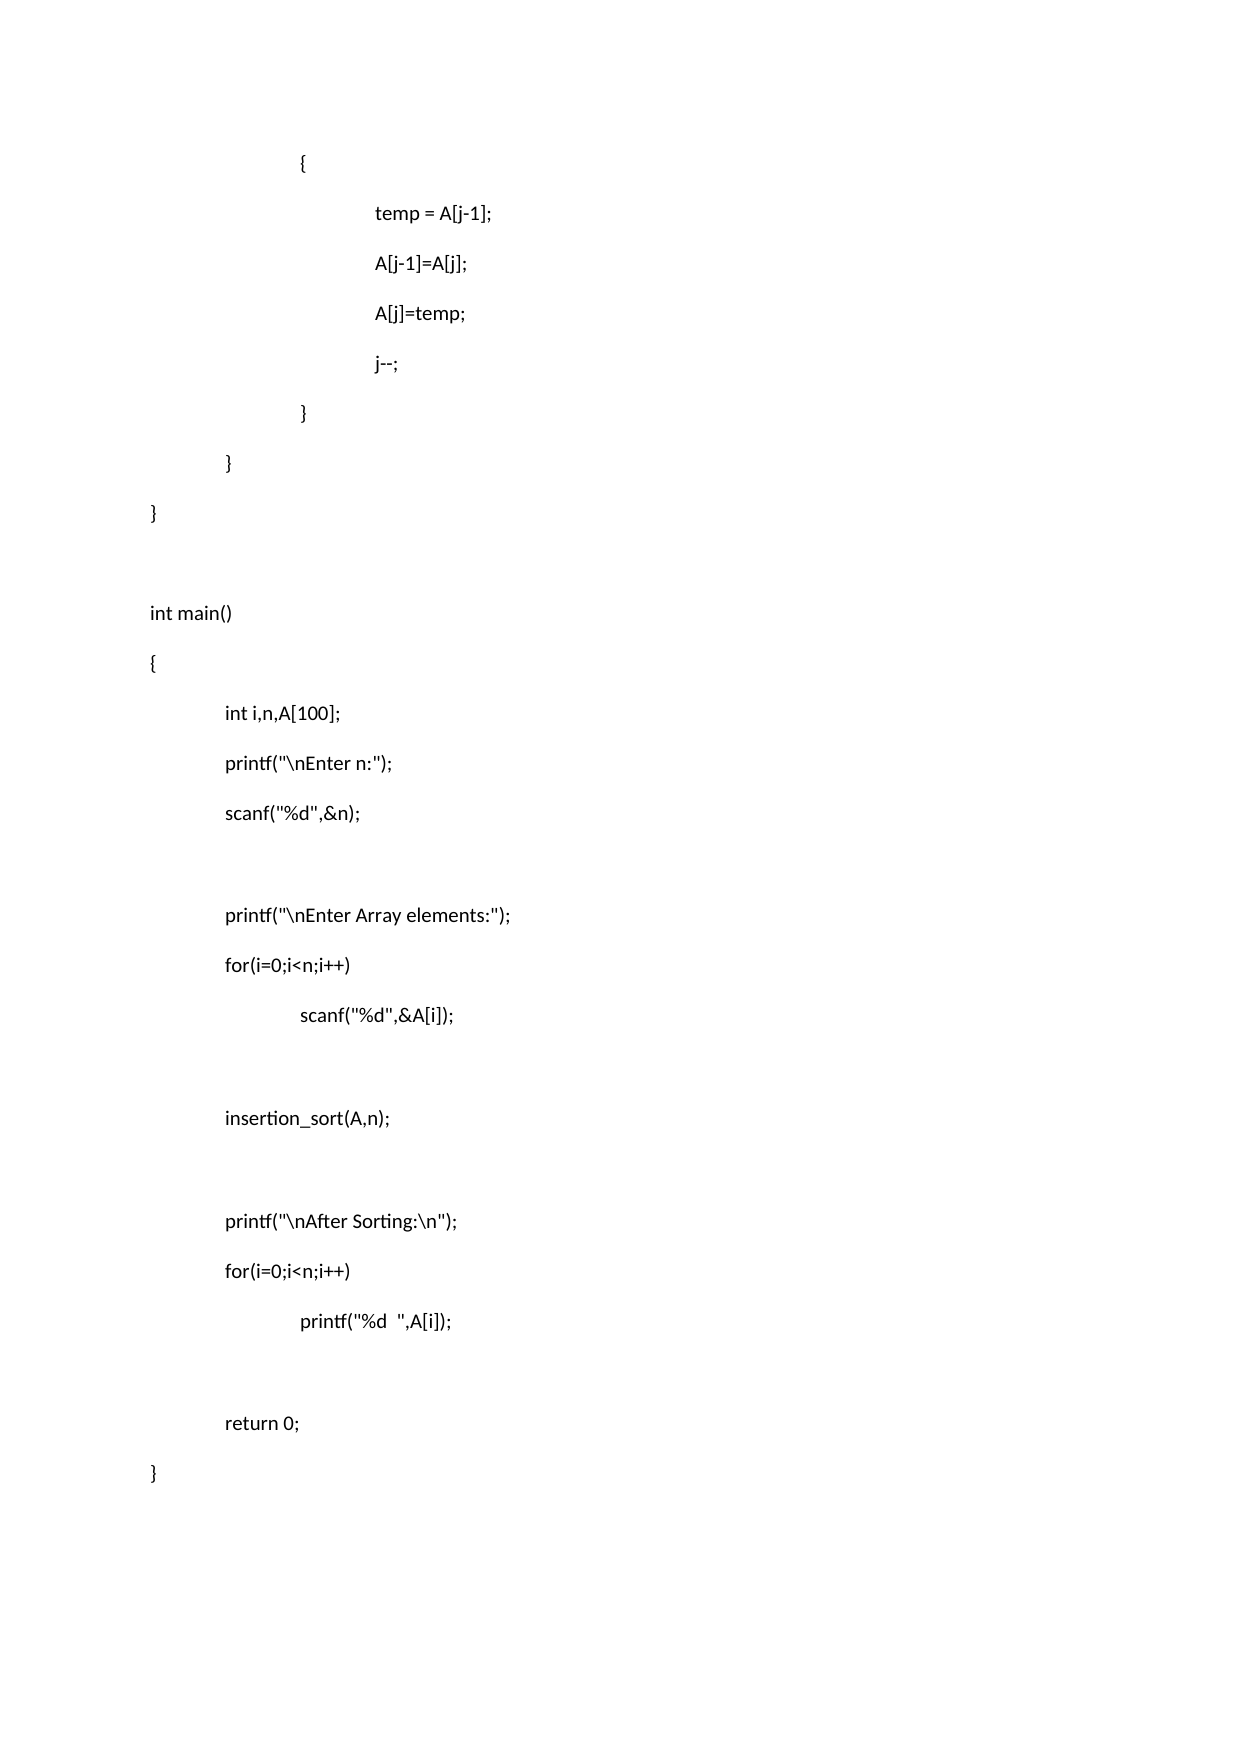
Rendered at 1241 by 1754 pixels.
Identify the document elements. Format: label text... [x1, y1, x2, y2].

text } [150, 400, 1090, 425]
text printf("\nAfter Sorting:\n"); [150, 1208, 1090, 1233]
text } [150, 450, 1090, 475]
text int i,n,A[100]; [150, 700, 1090, 725]
text scanf("%d",&n); [150, 800, 1090, 825]
text A[j]=temp; [150, 300, 1090, 325]
text printf("\nEnter Array elements:"); [150, 903, 1090, 928]
text return 0; [150, 1410, 1090, 1436]
text int main() [150, 600, 1090, 625]
text insertion_sort(A,n); [150, 1105, 1090, 1131]
text temp = A[j-1]; [150, 200, 1090, 225]
text A[j-1]=A[j]; [150, 250, 1090, 275]
text j--; [150, 350, 1090, 375]
text scanf("%d",&A[i]); [150, 1003, 1090, 1028]
text { [150, 650, 1090, 675]
text { [150, 150, 1090, 175]
text printf("\nEnter n:"); [150, 750, 1090, 775]
text } [150, 500, 1090, 525]
text } [150, 1460, 1090, 1486]
text for(i=0;i<n;i++) [150, 953, 1090, 978]
text printf("%d ",A[i]); [150, 1308, 1090, 1333]
text for(i=0;i<n;i++) [150, 1258, 1090, 1283]
